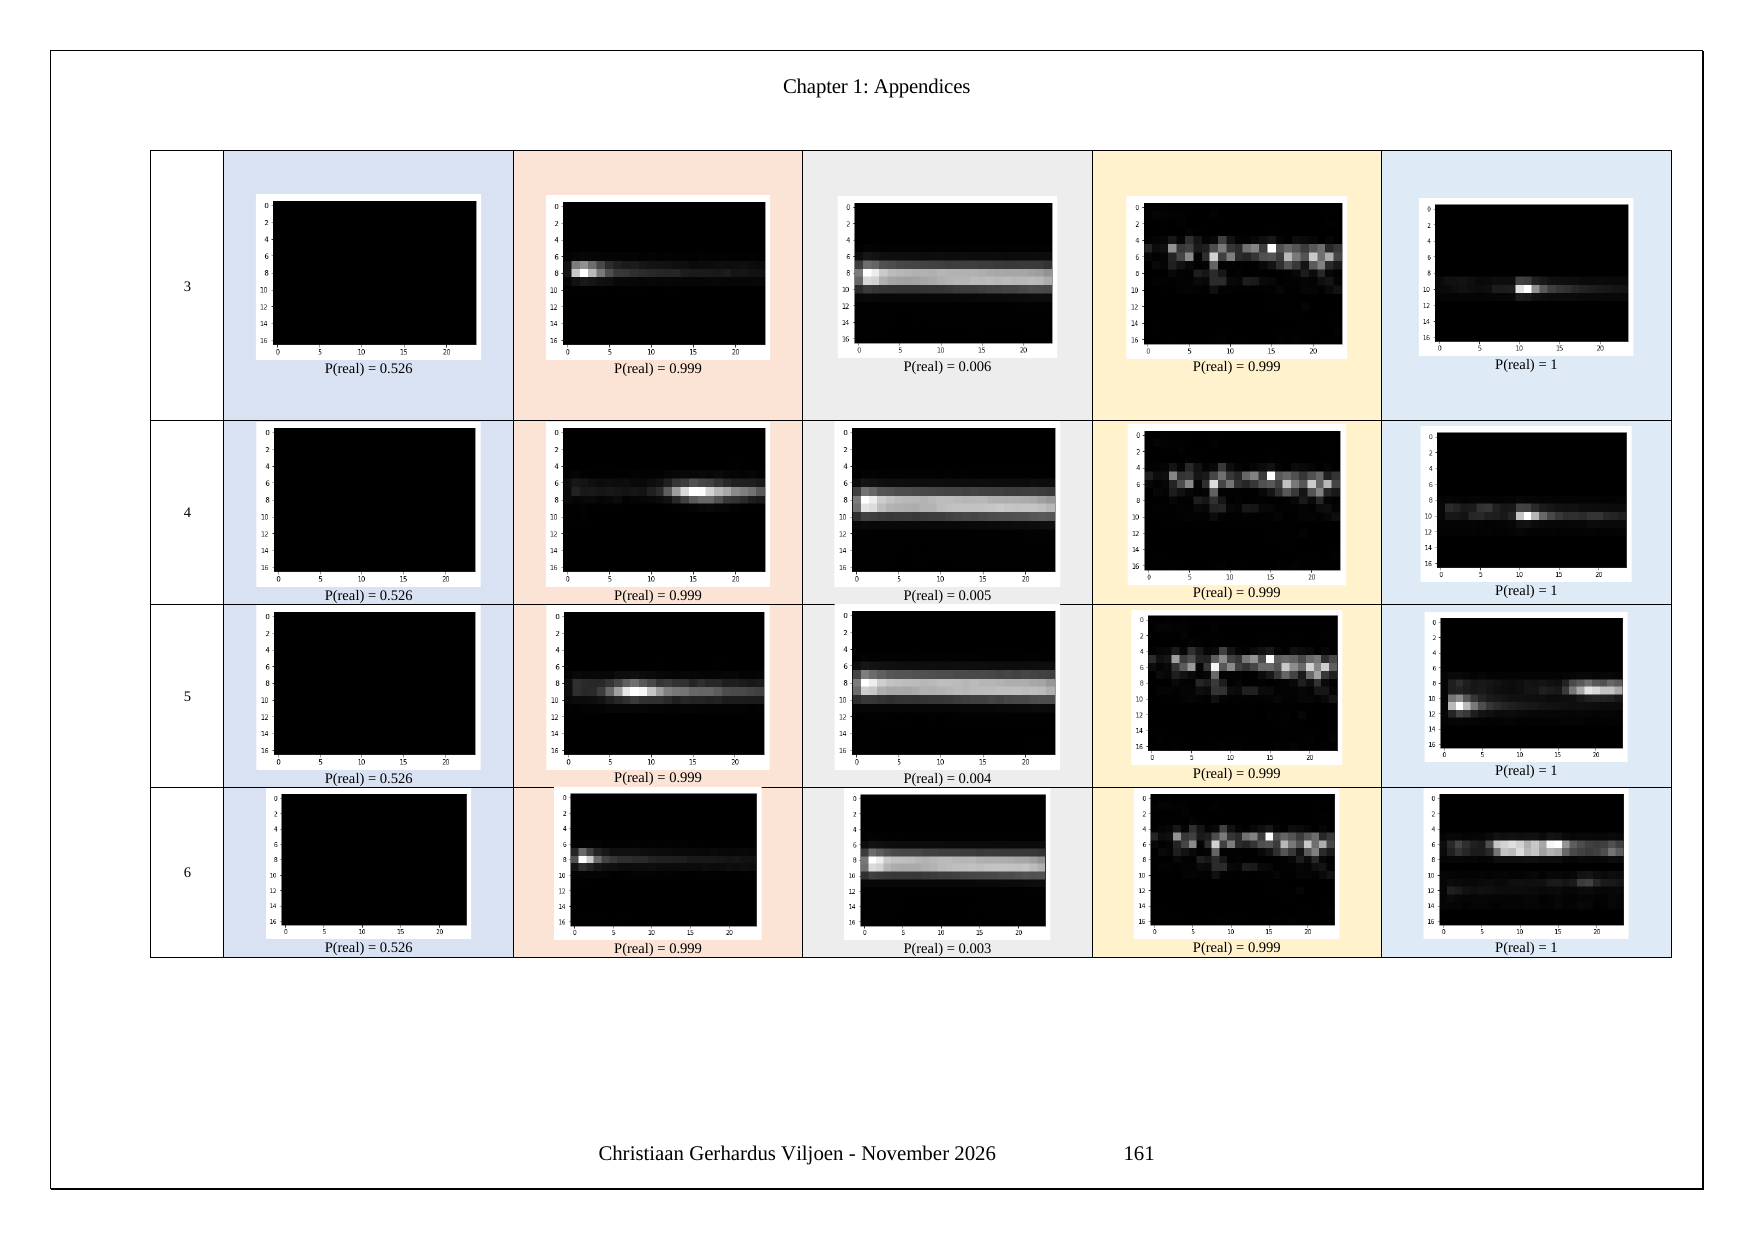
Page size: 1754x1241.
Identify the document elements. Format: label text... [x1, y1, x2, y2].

picture [1134, 788, 1340, 939]
picture [1418, 198, 1634, 356]
table_cell P(real) = 0.999 [514, 421, 802, 604]
table_cell P(real) = 0.526 [224, 151, 513, 420]
table_cell P(real) = 0.004 [803, 605, 1092, 787]
table_cell P(real) = 0.006 [803, 151, 1092, 420]
picture [266, 788, 472, 939]
picture [1424, 612, 1628, 762]
table_cell P(real) = 0.999 [514, 788, 802, 957]
picture [255, 194, 482, 360]
table_cell P(real) = 0.005 [803, 421, 1092, 604]
table_cell P(real) = 1 [1382, 788, 1671, 957]
table_cell P(real) = 0.999 [514, 151, 802, 420]
picture [834, 604, 1061, 770]
table_cell 3 [151, 151, 223, 420]
table_cell P(real) = 0.999 [514, 605, 802, 787]
picture [1420, 426, 1632, 582]
picture [546, 605, 770, 770]
table_cell P(real) = 0.003 [803, 788, 1092, 957]
picture [834, 421, 1061, 587]
table_cell 5 [151, 605, 223, 787]
picture [1126, 196, 1348, 359]
table_cell P(real) = 0.526 [224, 788, 513, 957]
table_cell 4 [151, 421, 223, 604]
table_cell P(real) = 0.526 [224, 605, 513, 787]
picture [256, 605, 481, 770]
table_cell P(real) = 1 [1382, 605, 1671, 787]
picture [844, 788, 1051, 940]
table_cell P(real) = 0.526 [224, 421, 513, 604]
picture [256, 422, 481, 587]
picture [1131, 610, 1343, 765]
picture [545, 195, 771, 360]
table_cell P(real) = 1 [1382, 151, 1671, 420]
table_cell P(real) = 0.999 [1093, 788, 1381, 957]
table_cell P(real) = 0.999 [1093, 151, 1381, 420]
picture [545, 422, 771, 587]
table_cell P(real) = 0.999 [1093, 605, 1381, 787]
table_cell 6 [151, 788, 223, 957]
table_cell P(real) = 1 [1382, 421, 1671, 604]
picture [837, 196, 1058, 358]
picture [554, 787, 762, 940]
picture [1127, 424, 1346, 585]
table_cell P(real) = 0.999 [1093, 421, 1381, 604]
picture [1423, 788, 1629, 939]
